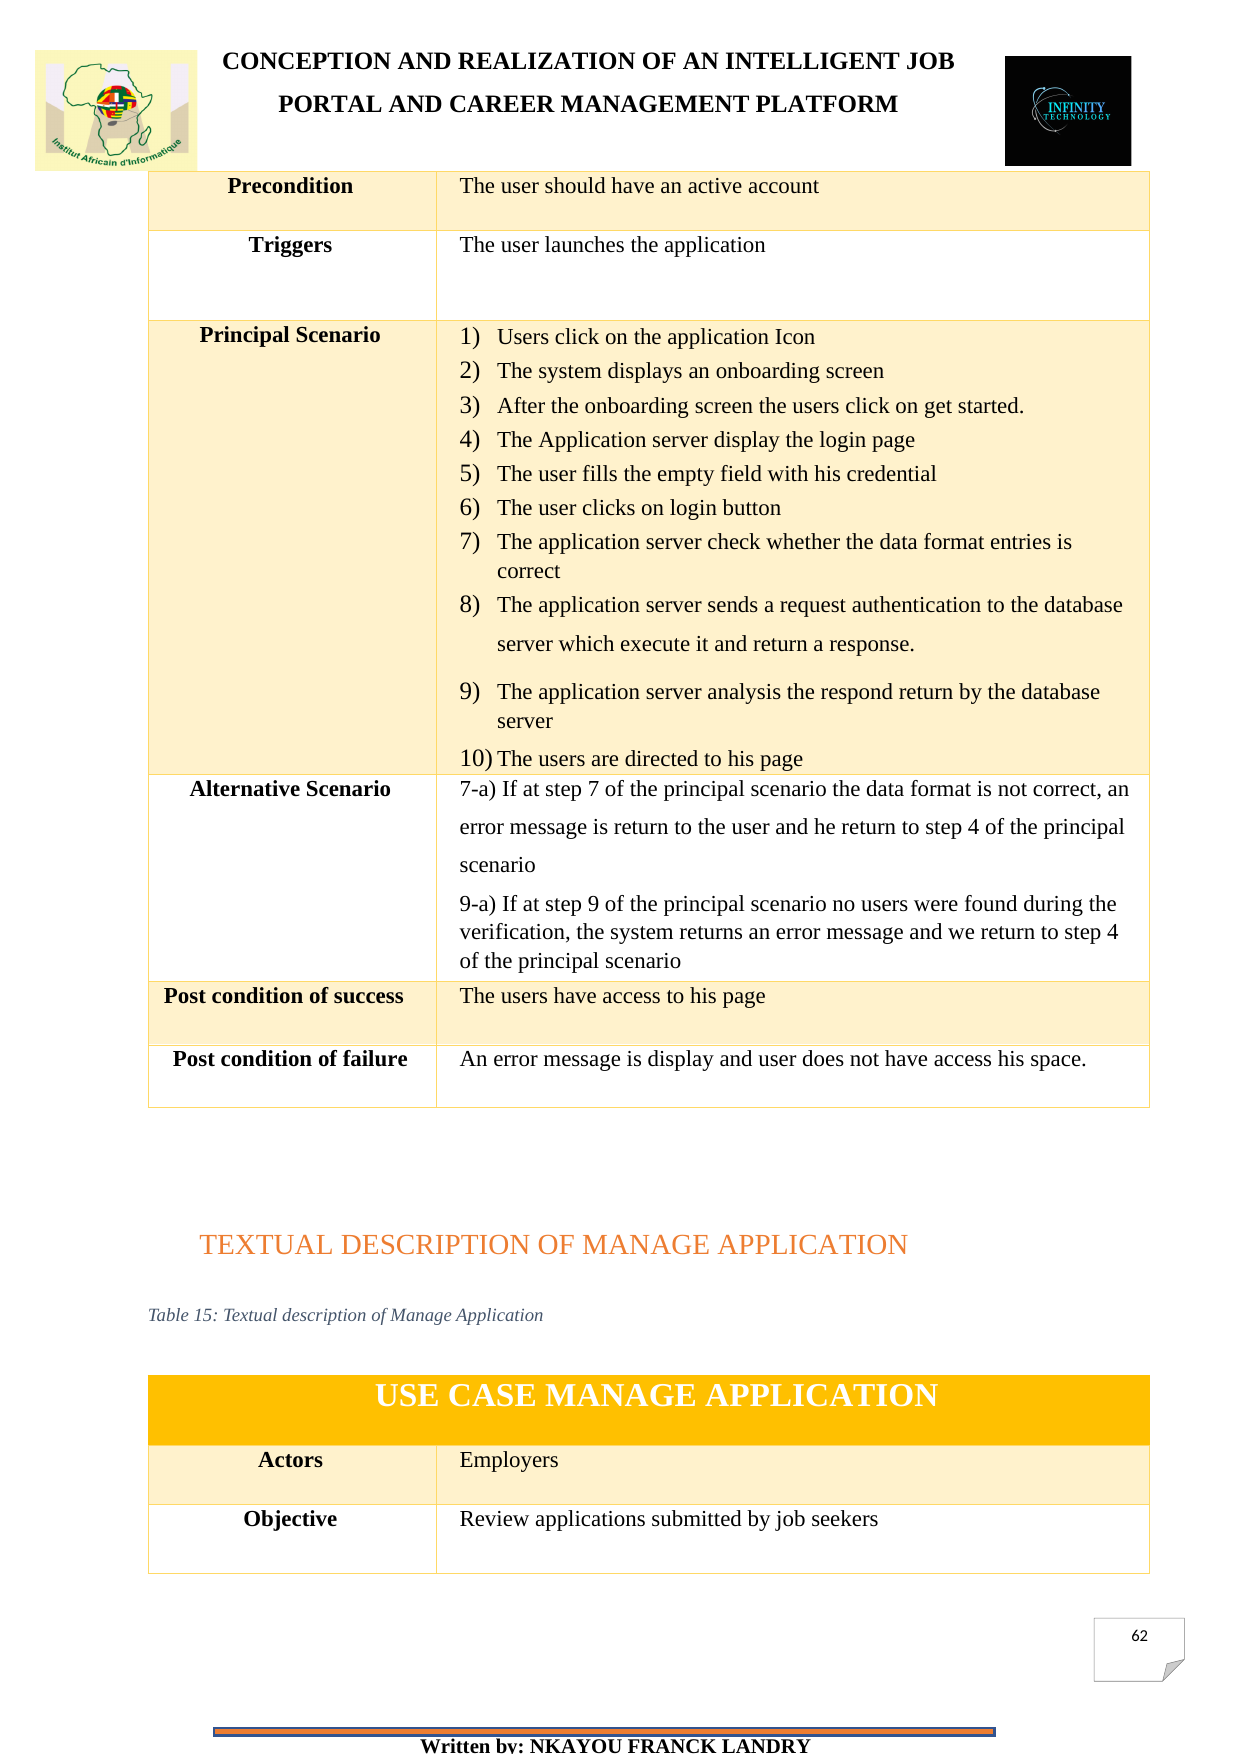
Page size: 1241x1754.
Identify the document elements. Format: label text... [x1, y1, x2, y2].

table_cell Employers [437, 1446, 1149, 1504]
table_cell The users have access to his page [437, 982, 1149, 1044]
table_header USE CASE MANAGE APPLICATION [149, 1376, 1149, 1445]
subtitle TEXTUAL DESCRIPTION OF MANAGE APPLICATION [199, 1227, 1093, 1260]
table_cell Review applications submitted by job seekers [437, 1505, 1149, 1573]
table_cell Objective [149, 1505, 436, 1573]
picture [1005, 56, 1132, 166]
text Table 15: Textual description of Manage Application [148, 1304, 1093, 1326]
table_cell Principal Scenario [149, 321, 436, 774]
table_cell Post condition of failure [149, 1046, 436, 1107]
table_cell An error message is display and user does not have access his space. [437, 1046, 1149, 1107]
table_cell The user should have an active account [437, 172, 1149, 230]
table_cell Users click on the application Icon The system displays an onboarding screen After the onboarding screen the users click on get started. The Application server display the login page The user fills the empty field with his credential The user clicks on login button The application server check whether the data format entries is correct The application server sends a request authentication to the database server which execute it and return a response. The application server analysis the respond return by the database server The users are directed to his page [437, 321, 1149, 774]
table_cell Alternative Scenario [149, 775, 436, 981]
table_cell Actors [149, 1446, 436, 1504]
table_cell 7-a) If at step 7 of the principal scenario the data format is not correct, an error message is return to the user and he return to step 4 of the principal scenario 9-a) If at step 9 of the principal scenario no users were found during the verification, the system returns an error message and we return to step 4 of the principal scenario [437, 775, 1149, 981]
table_cell Post condition of success [149, 982, 436, 1044]
picture [35, 50, 198, 171]
table_cell Precondition [149, 172, 436, 230]
table_cell Triggers [149, 231, 436, 320]
table_cell The user launches the application [437, 231, 1149, 320]
